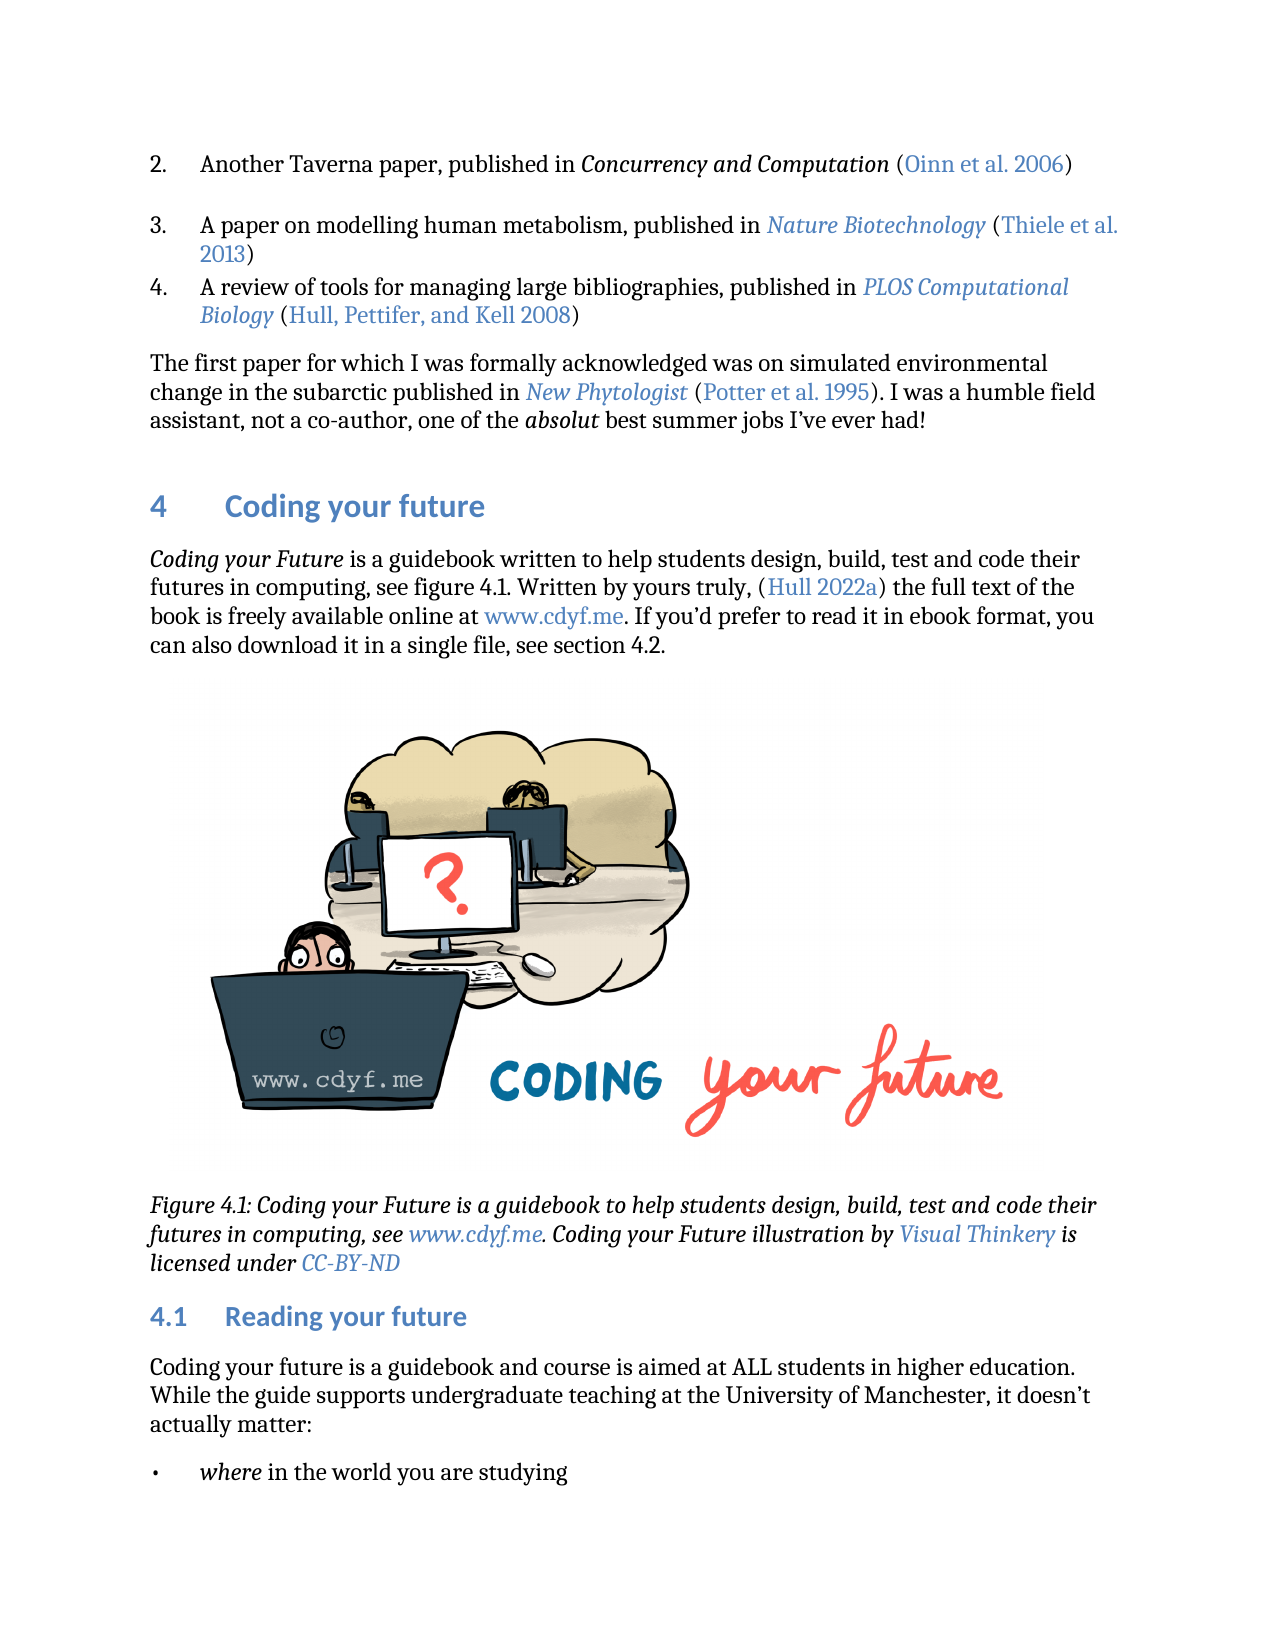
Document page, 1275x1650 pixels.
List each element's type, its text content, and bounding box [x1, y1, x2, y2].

list A review of tools for managing large bibliographies, published in PLOS Computational Biology (Hull, Pettifer, and Kell 2008) [150, 272, 1125, 330]
list Another Taverna paper, published in Concurrency and Computation (Oinn et al. 2006) [150, 150, 1125, 207]
subtitle 4.1 Reading your future [150, 1298, 1125, 1334]
list A paper on modelling human metabolism, published in Nature Biotechnology (Thiele et al. 2013) [150, 211, 1125, 269]
text Figure 4.1: Coding your Future is a guidebook to help students design, build, test and code their futures in computing, see www.cdyf.me. Coding your Future illustration by Visual Thinkery is licensed under CC-BY-ND [150, 1191, 1125, 1277]
picture [168, 678, 1044, 1171]
text Coding your future is a guidebook and course is aimed at ALL students in higher education. While the guide supports undergraduate teaching at the University of Manchester, it doesn’t actually matter: [150, 1353, 1125, 1439]
text The first paper for which I was formally acknowledged was on simulated environmental change in the subarctic published in New Phytologist (Potter et al. 1995). I was a humble field assistant, not a co-author, one of the absolut best summer jobs I’ve ever had! [150, 349, 1125, 435]
list where in the world you are studying [150, 1458, 1125, 1486]
text Coding your Future is a guidebook written to help students design, build, test and code their futures in computing, see figure 4.1. Written by yours truly, (Hull 2022a) the full text of the book is freely available online at www.cdyf.me. If you’d prefer to read it in ebook format, you can also download it in a single file, see section 4.2. [150, 544, 1125, 659]
subtitle 4 Coding your future [150, 485, 1125, 526]
